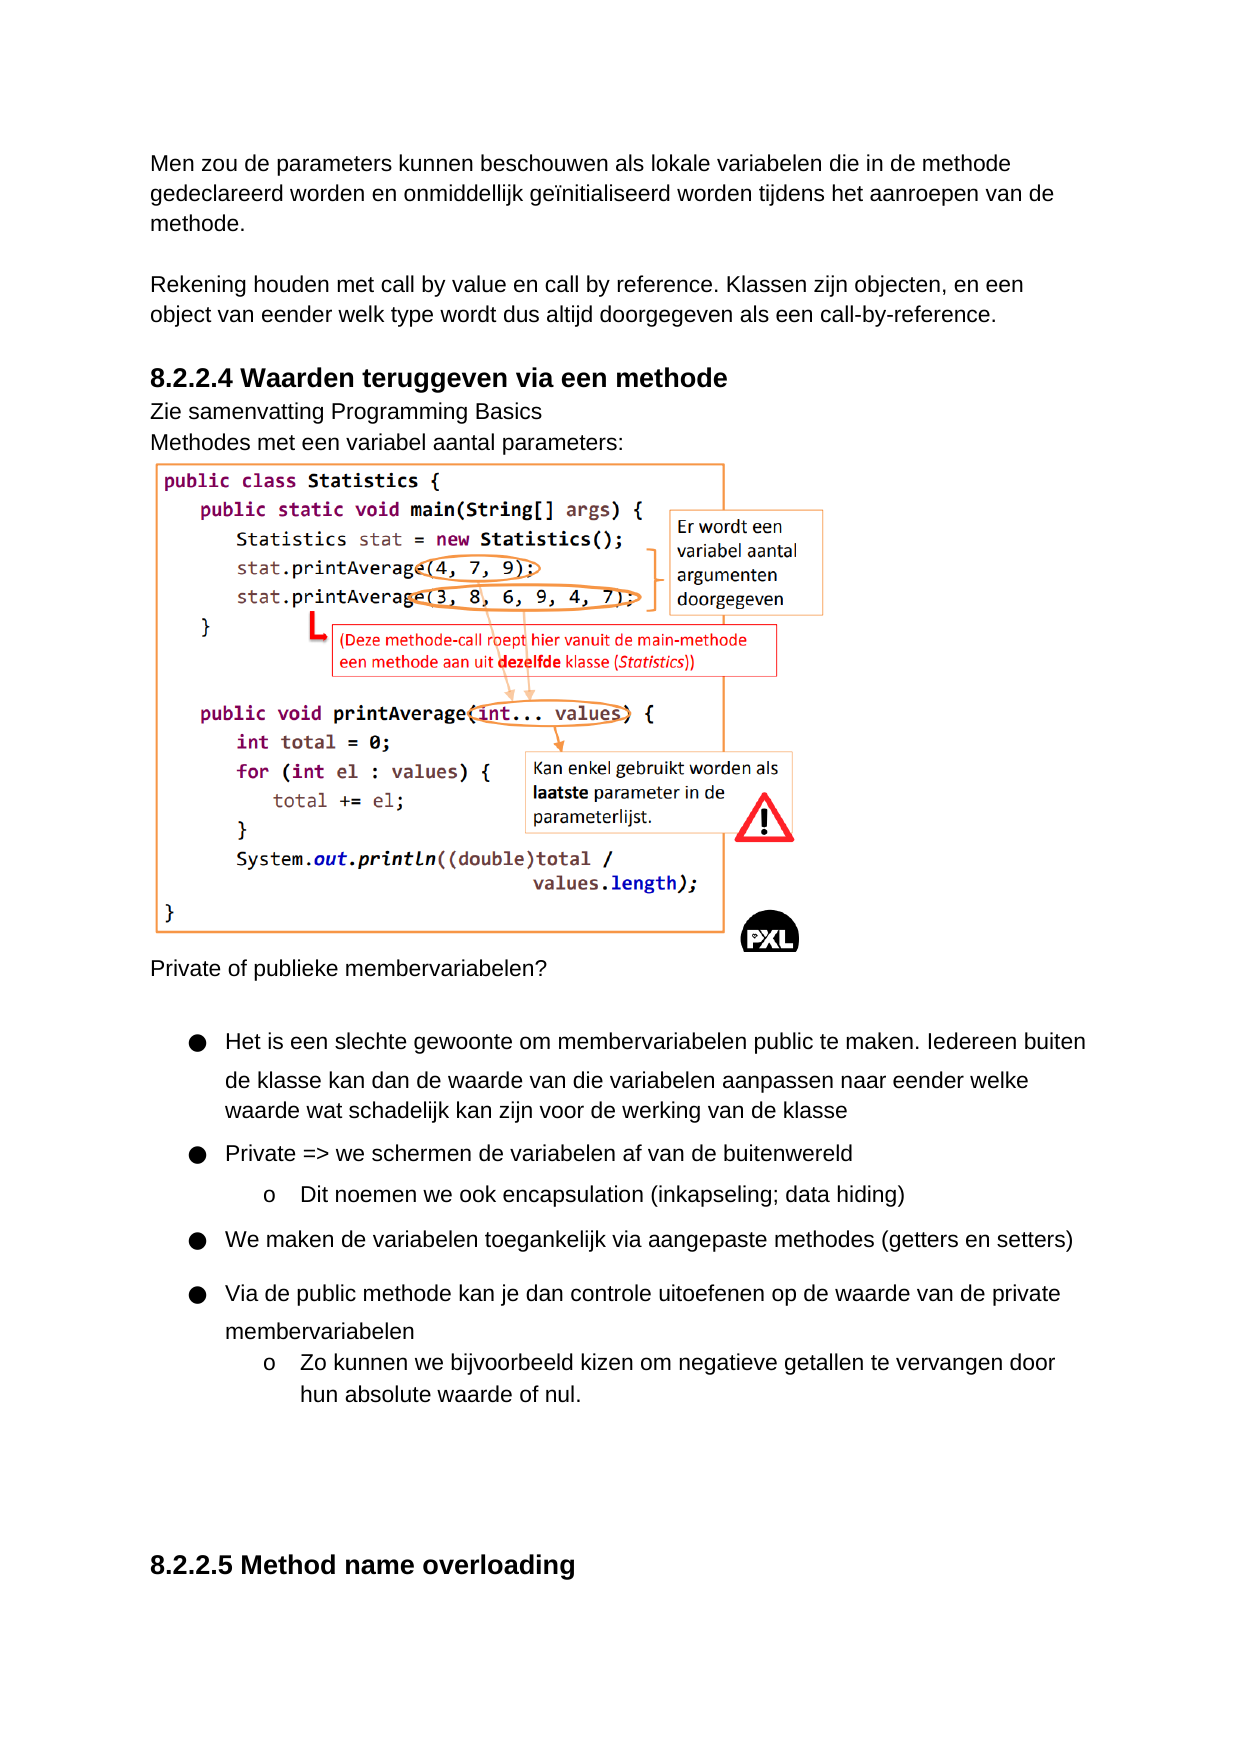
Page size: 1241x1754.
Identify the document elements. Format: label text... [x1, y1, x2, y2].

text Men zou de parameters kunnen beschouwen als lokale variabelen die in de methode gedeclareerd worden en onmiddellijk geïnitialiseerd worden tijdens het aanroepen van de methode. [150, 150, 1090, 237]
list Het is een slechte gewoonte om membervariabelen public te maken. Iedereen buiten de klasse kan dan de waarde van die variabelen aanpassen naar eender welke waarde wat schadelijk kan zijn voor de werking van de klasse [187, 1016, 1090, 1123]
list Zo kunnen we bijvoorbeeld kizen om negatieve getallen te vervangen door hun absolute waarde of nul. [262, 1348, 1090, 1407]
list We maken de variabelen toegankelijk via aangepaste methodes (getters en setters) [187, 1213, 1090, 1260]
text 8.2.2.4 Waarden teruggeven via een methode [150, 331, 1090, 393]
list Dit noemen we ook encapsulation (inkapseling; data hiding) [262, 1181, 1090, 1209]
text 8.2.2.5 Method name overloading [150, 1549, 1090, 1580]
text Methodes met een variabel aantal parameters: [150, 428, 1090, 455]
text Private of publieke membervariabelen? [150, 955, 1090, 982]
list Private => we schermen de variabelen af van de buitenwereld [187, 1127, 1090, 1174]
text Zie samenvatting Programming Basics [150, 398, 1090, 424]
picture [150, 458, 830, 952]
list Via de public methode kan je dan controle uitoefenen op de waarde van de private membervariabelen [187, 1267, 1090, 1344]
text Rekening houden met call by value en call by reference. Klassen zijn objecten, en een object van eender welk type wordt dus altijd doorgegeven als een call-by-reference. [150, 241, 1090, 327]
